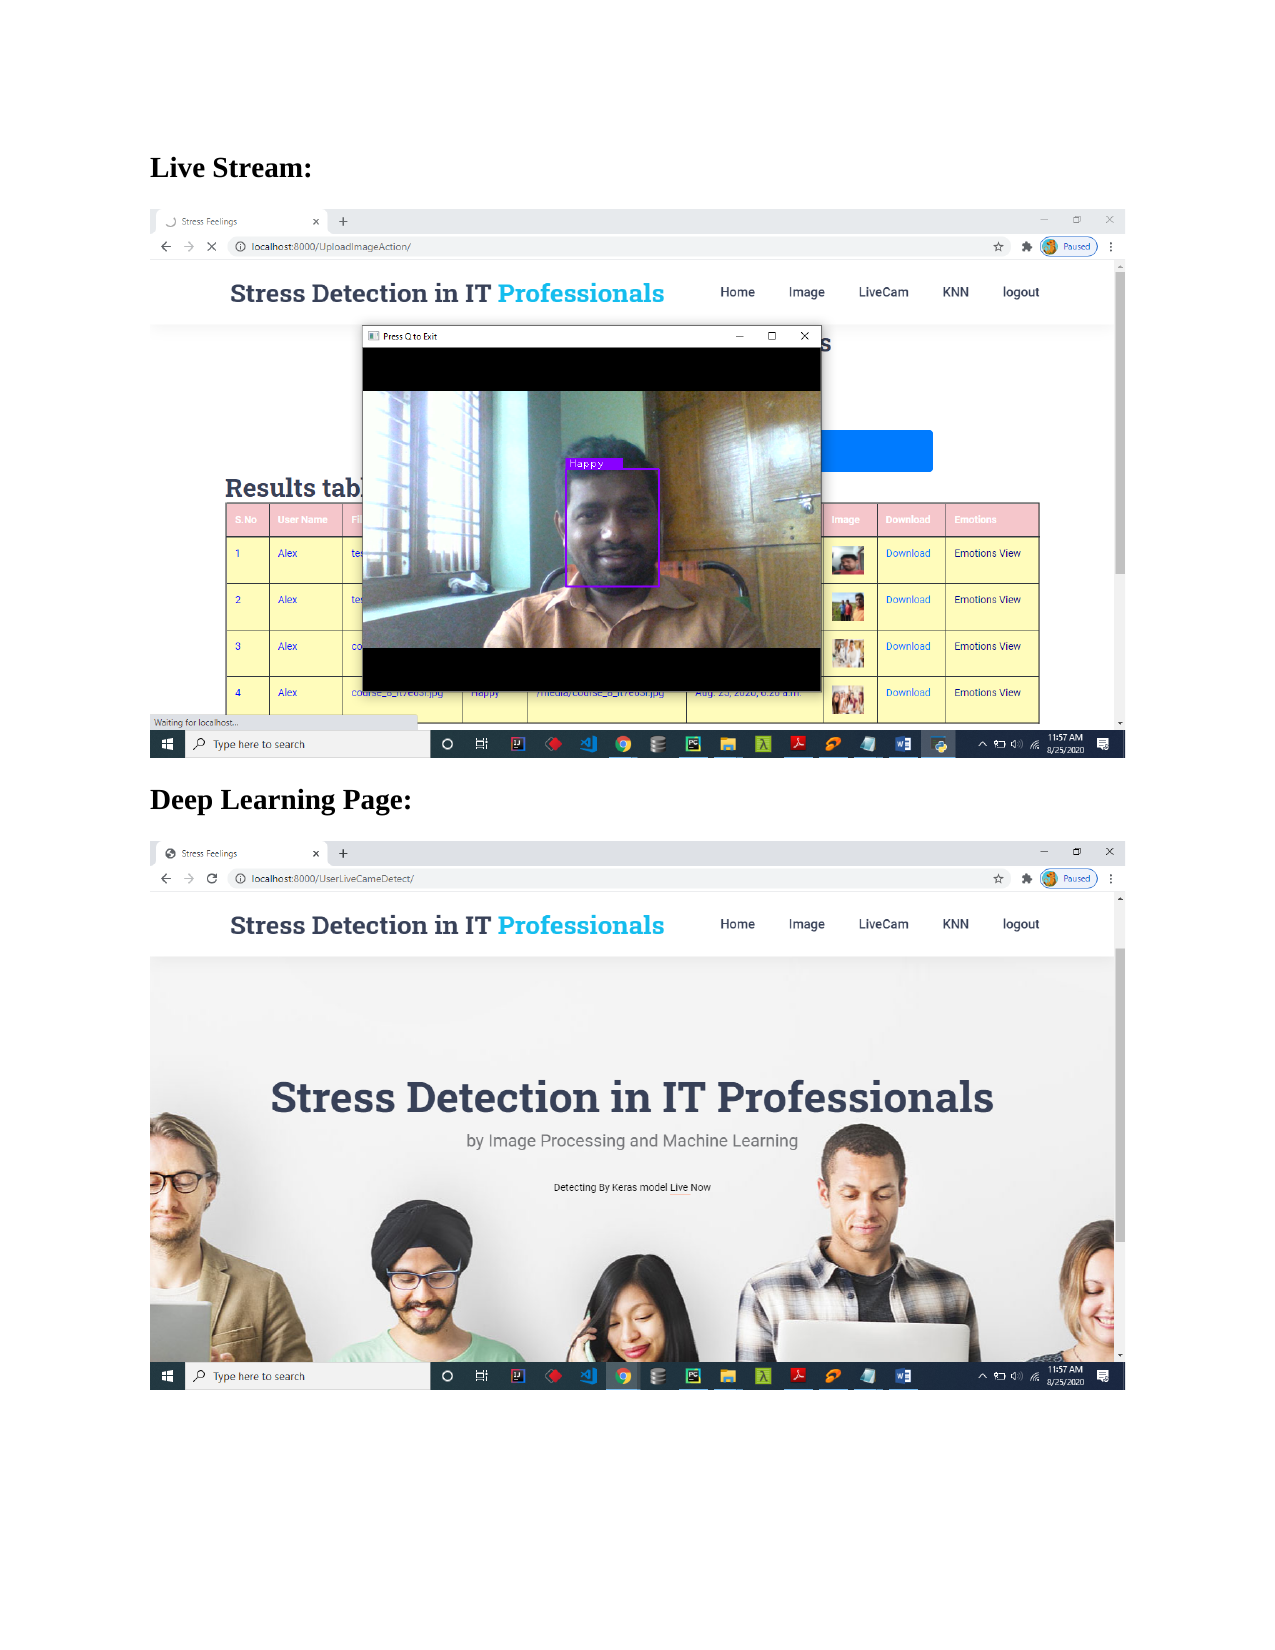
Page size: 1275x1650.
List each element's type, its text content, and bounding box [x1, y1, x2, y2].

text Deep Learning Page: [150, 782, 1125, 816]
picture [150, 209, 1125, 758]
text Live Stream: [150, 150, 1125, 183]
picture [150, 841, 1125, 1390]
